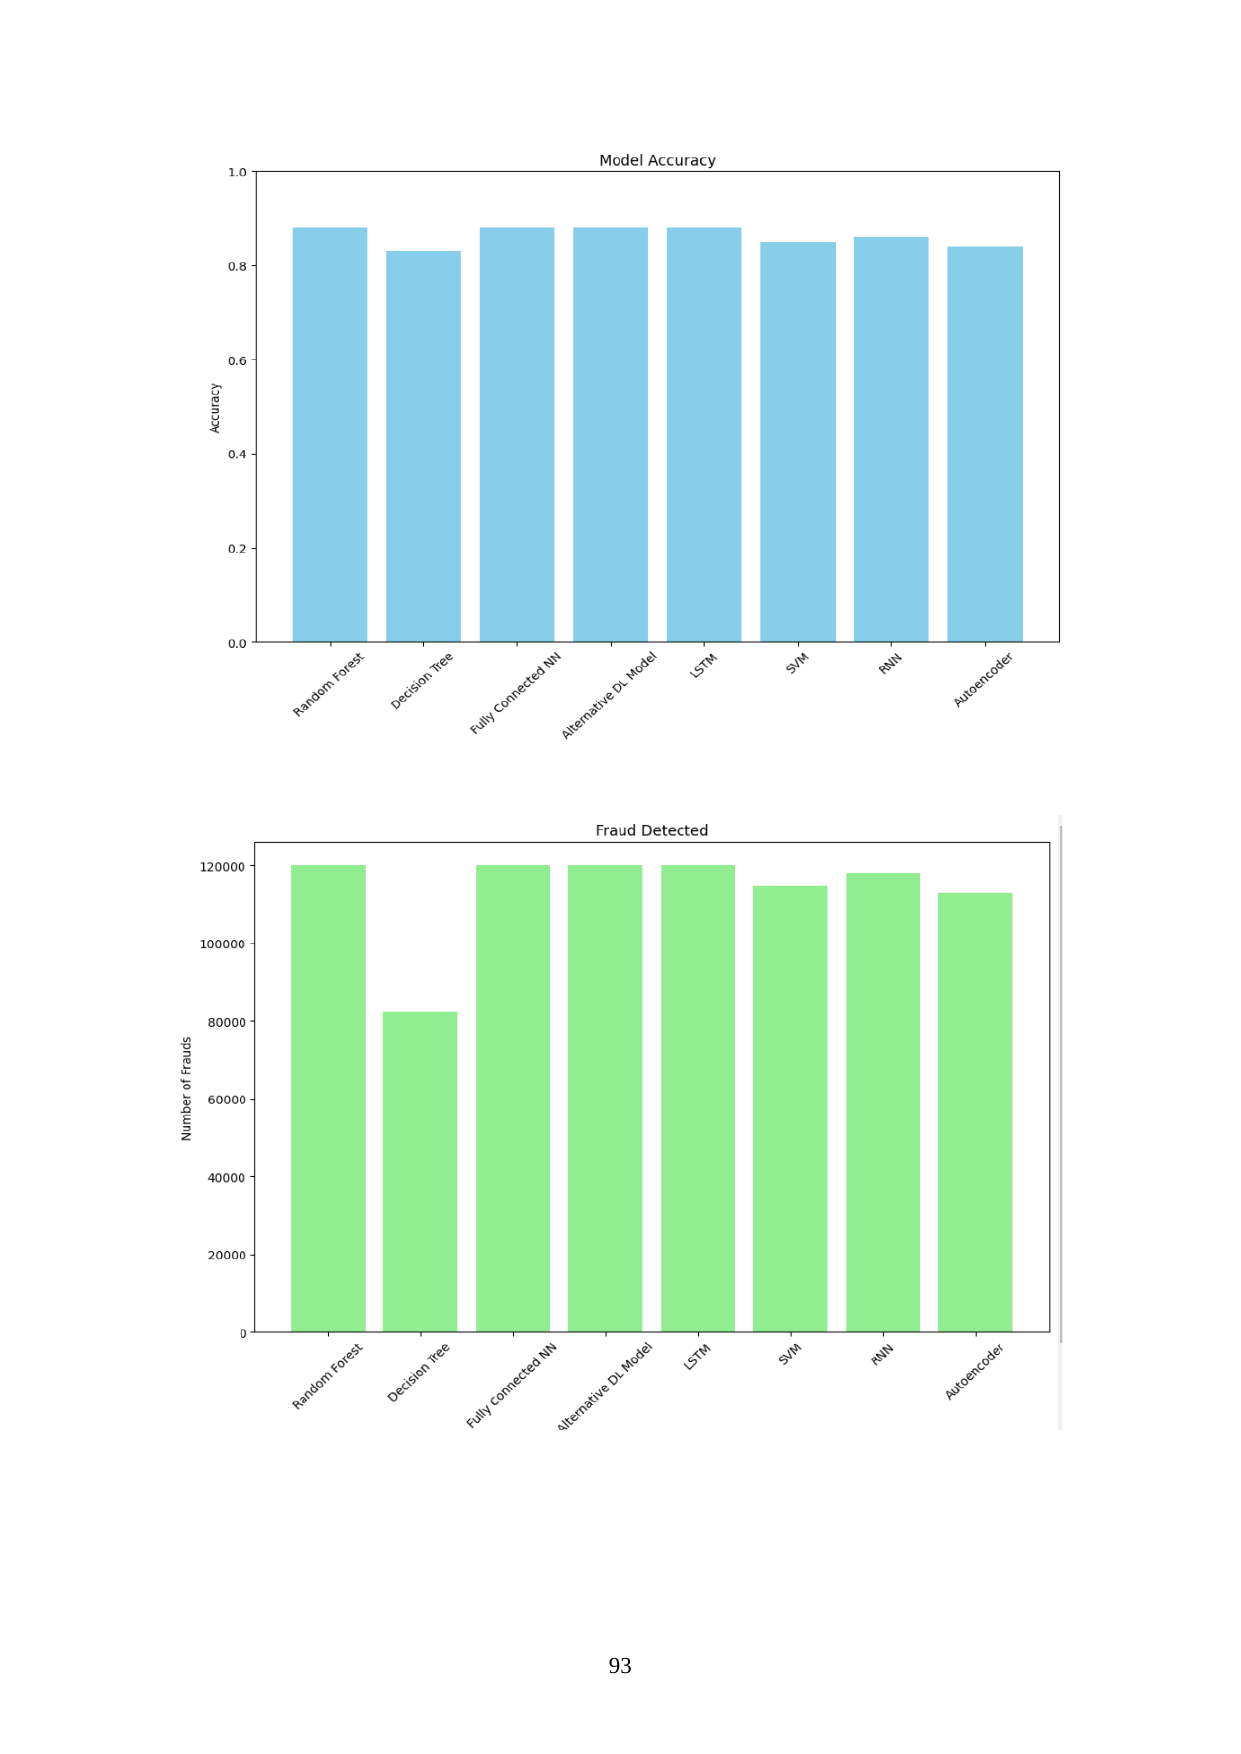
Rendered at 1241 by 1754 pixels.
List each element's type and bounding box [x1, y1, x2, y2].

picture [178, 815, 1063, 1430]
picture [173, 150, 1067, 745]
